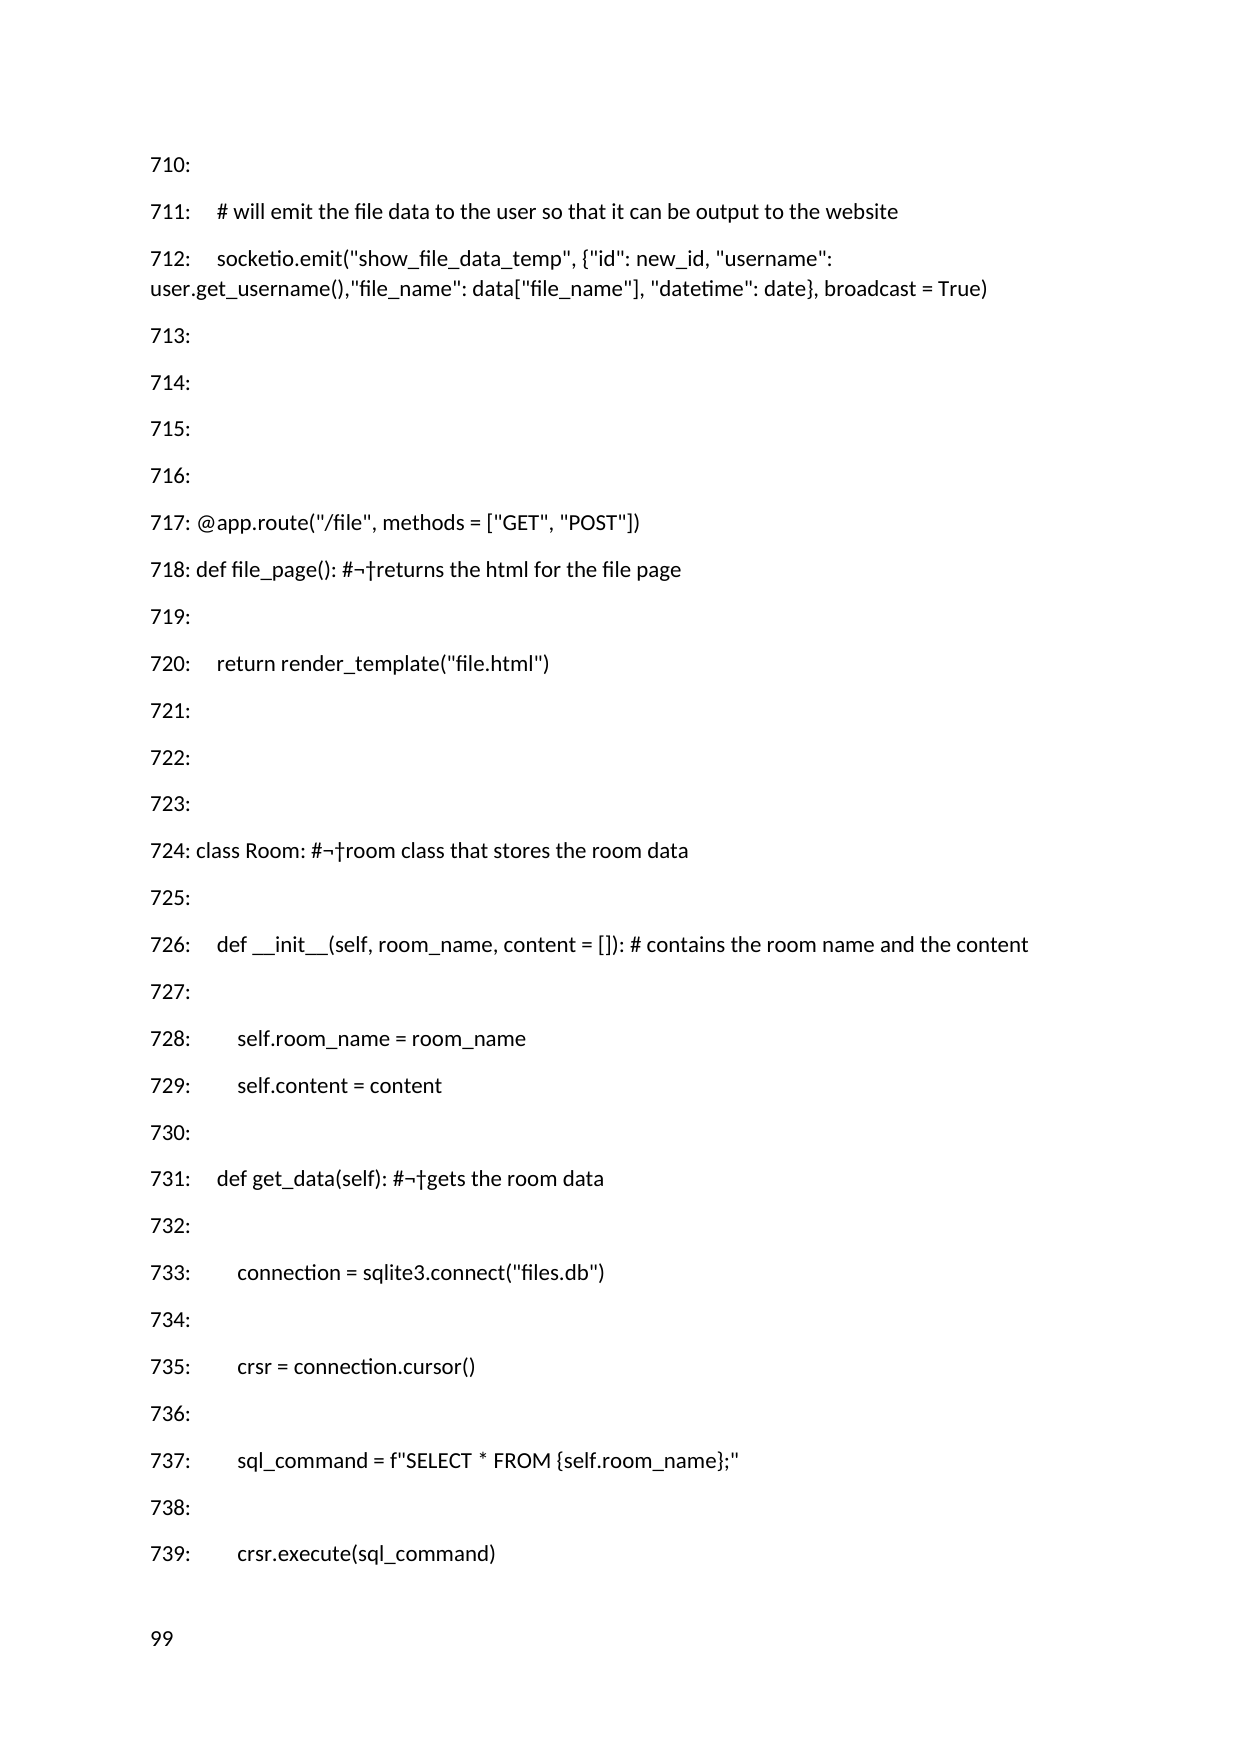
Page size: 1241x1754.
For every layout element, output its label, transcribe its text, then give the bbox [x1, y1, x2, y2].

text 710: [150, 150, 1090, 178]
text 731: def get_data(self): #¬†gets the room data [150, 1164, 1090, 1193]
text 721: [150, 696, 1090, 724]
text 724: class Room: #¬†room class that stores the room data [150, 836, 1090, 864]
text 725: [150, 883, 1090, 911]
text 716: [150, 461, 1090, 489]
text 727: [150, 977, 1090, 1005]
text 722: [150, 743, 1090, 771]
text 717: @app.route("/file", methods = ["GET", "POST"]) [150, 508, 1090, 536]
text 739: crsr.execute(sql_command) [150, 1539, 1090, 1568]
text 729: self.content = content [150, 1071, 1090, 1099]
text 737: sql_command = f"SELECT * FROM {self.room_name};" [150, 1446, 1090, 1474]
text 726: def __init__(self, room_name, content = []): # contains the room name and the content [150, 930, 1090, 958]
text 720: return render_template("file.html") [150, 649, 1090, 677]
text 733: connection = sqlite3.connect("files.db") [150, 1258, 1090, 1286]
text 711: # will emit the file data to the user so that it can be output to the website [150, 197, 1090, 225]
text 712: socketio.emit("show_file_data_temp", {"id": new_id, "username": user.get_username(),"file_name": data["file_name"], "datetime": date}, broadcast = True) [150, 244, 1090, 302]
text 735: crsr = connection.cursor() [150, 1352, 1090, 1380]
text 736: [150, 1399, 1090, 1427]
text 715: [150, 414, 1090, 443]
text 730: [150, 1118, 1090, 1146]
text 713: [150, 321, 1090, 349]
text 714: [150, 368, 1090, 396]
text 738: [150, 1493, 1090, 1521]
text 723: [150, 789, 1090, 818]
text 718: def file_page(): #¬†returns the html for the file page [150, 555, 1090, 583]
text 719: [150, 602, 1090, 630]
text 734: [150, 1305, 1090, 1333]
text 732: [150, 1211, 1090, 1239]
text 728: self.room_name = room_name [150, 1024, 1090, 1052]
